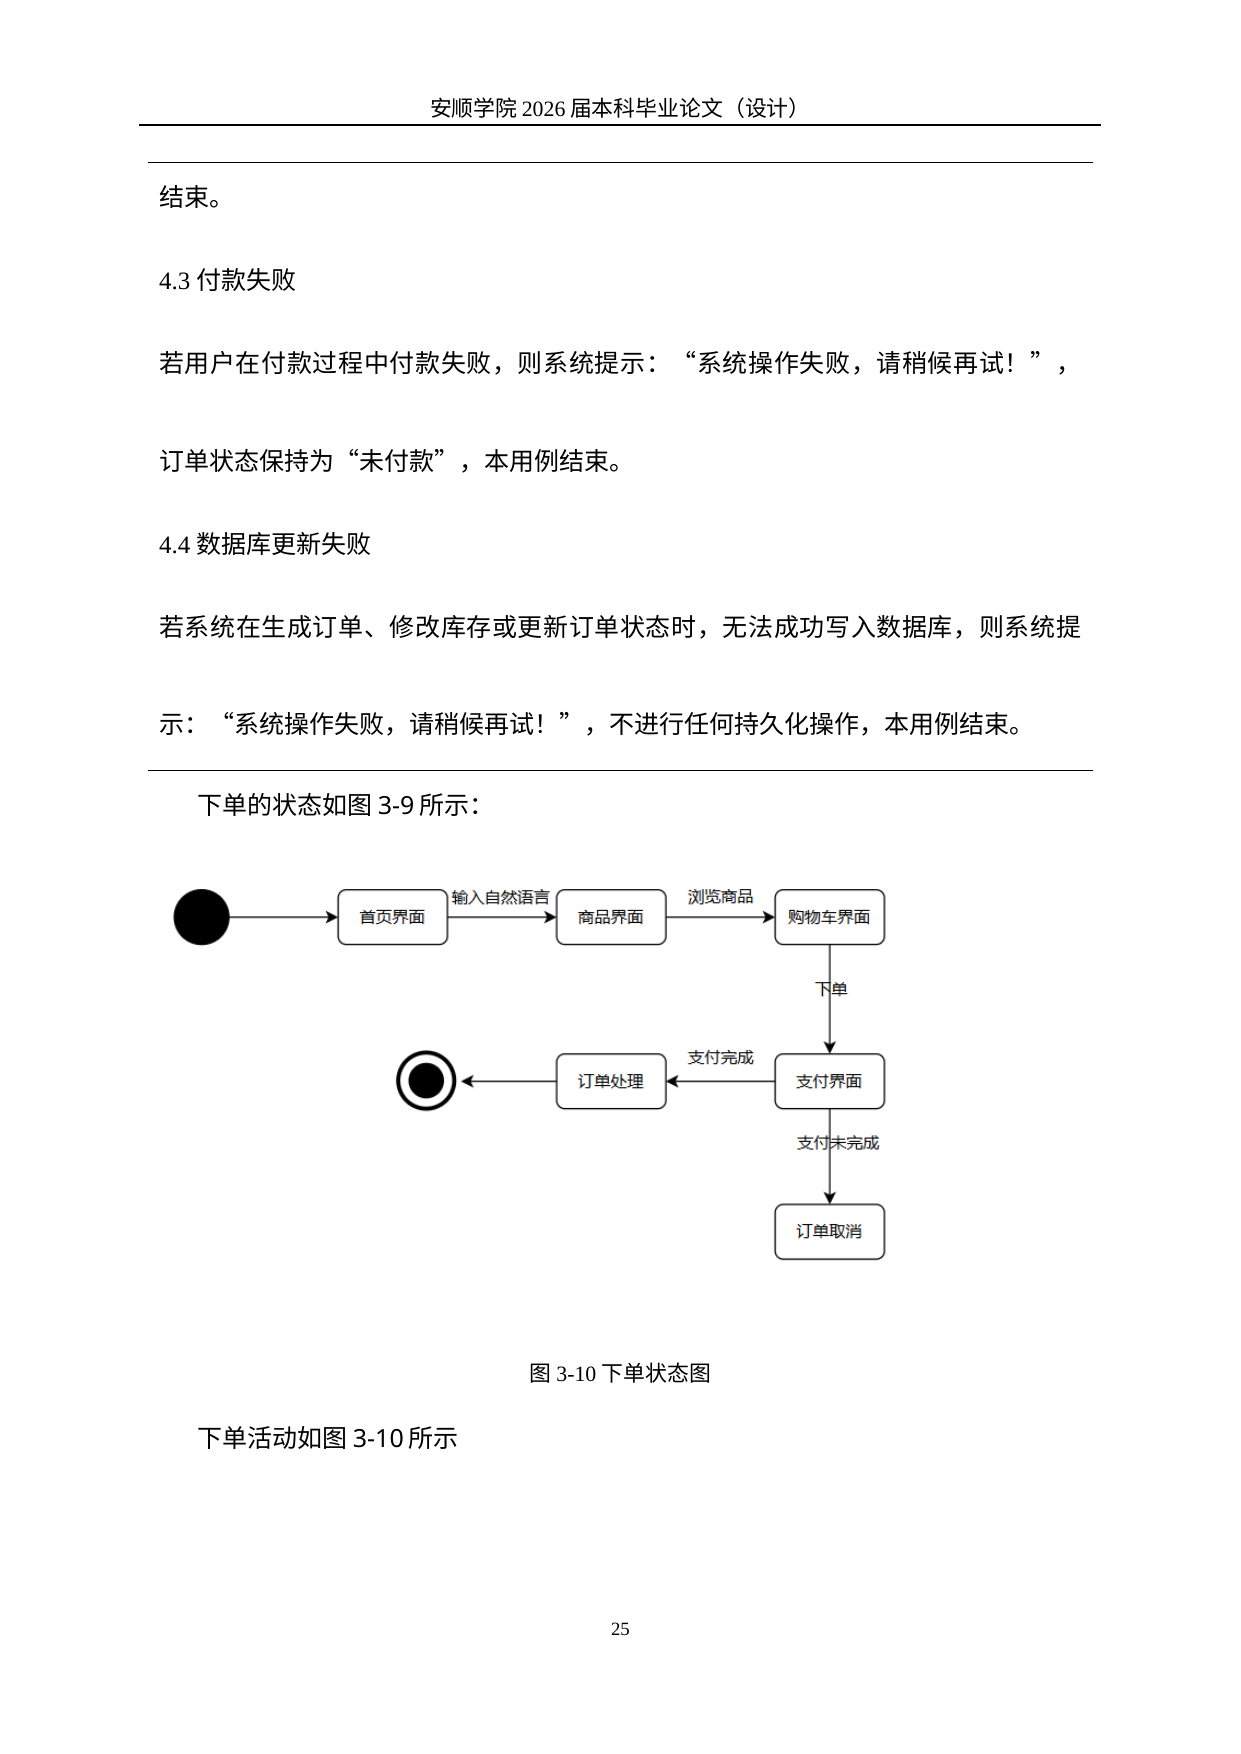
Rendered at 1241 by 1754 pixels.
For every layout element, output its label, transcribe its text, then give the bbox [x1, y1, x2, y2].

text 下单的状态如图3-9所示： [148, 771, 1092, 836]
picture [148, 853, 1093, 1316]
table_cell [148, 163, 1092, 770]
text 下单活动如图3-10所示 [148, 1404, 1092, 1469]
